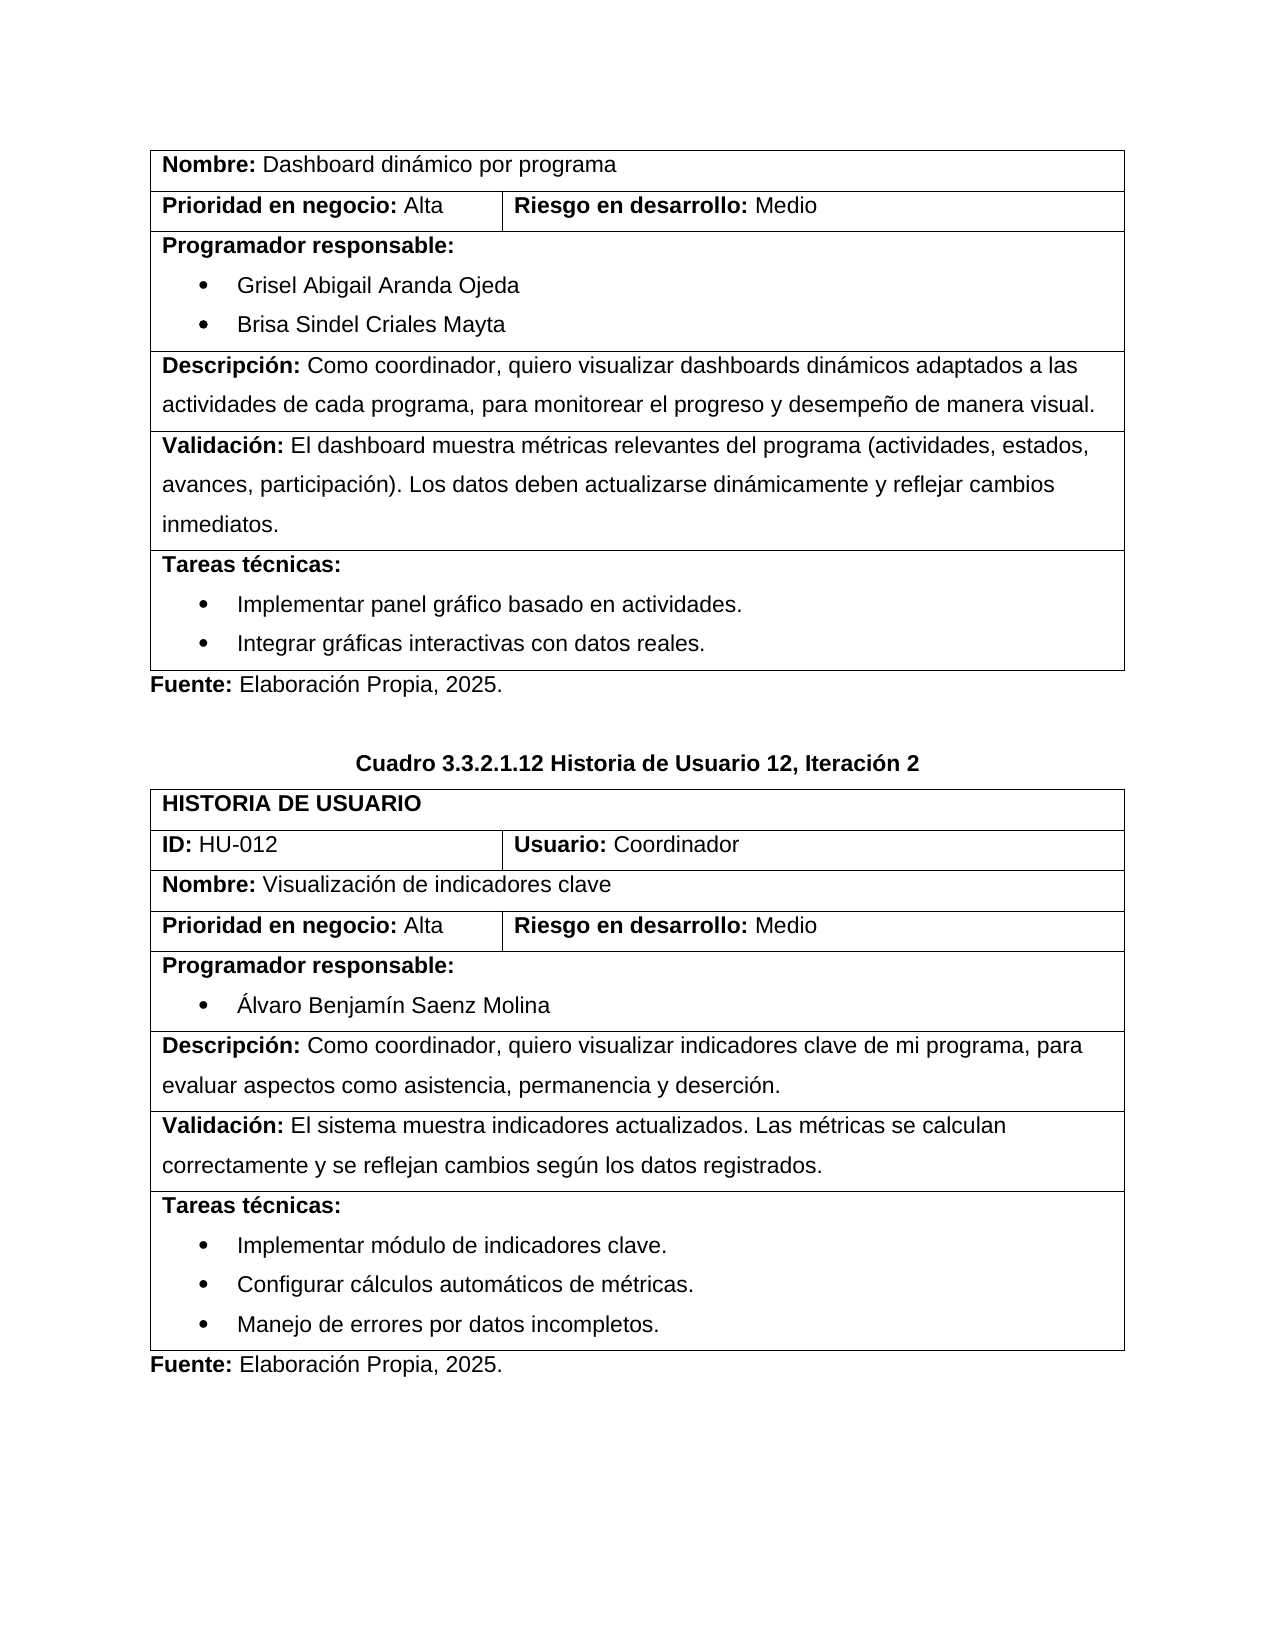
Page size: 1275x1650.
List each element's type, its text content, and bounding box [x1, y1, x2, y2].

table_cell Descripción: Como coordinador, quiero visualizar dashboards dinámicos adaptados a las actividades de cada programa, para monitorear el progreso y desempeño de manera visual. [151, 352, 1124, 431]
table_header HISTORIA DE USUARIO [151, 790, 1124, 829]
text Fuente: Elaboración Propia, 2025. [150, 1351, 1125, 1377]
text Fuente: Elaboración Propia, 2025. [150, 671, 1125, 697]
table_cell Nombre: Visualización de indicadores clave [151, 871, 1124, 911]
table_cell Validación: El dashboard muestra métricas relevantes del programa (actividades, estados, avances, participación). Los datos deben actualizarse dinámicamente y reflejar cambios inmediatos. [151, 432, 1124, 550]
table_cell Prioridad en negocio: Alta [151, 192, 502, 231]
table_cell ID: HU-012 [151, 831, 502, 870]
table_cell Descripción: Como coordinador, quiero visualizar indicadores clave de mi programa, para evaluar aspectos como asistencia, permanencia y deserción. [151, 1032, 1124, 1111]
table_cell Prioridad en negocio: Alta [151, 912, 502, 951]
table_cell Riesgo en desarrollo: Medio [503, 192, 1124, 231]
table_cell Validación: El sistema muestra indicadores actualizados. Las métricas se calculan correctamente y se reflejan cambios según los datos registrados. [151, 1112, 1124, 1191]
text Cuadro 3.3.2.1.12 Historia de Usuario 12, Iteración 2 [150, 749, 1125, 776]
table_cell Riesgo en desarrollo: Medio [503, 912, 1124, 951]
table_cell Tareas técnicas: Implementar panel gráfico basado en actividades. Integrar gráficas interactivas con datos reales. [151, 551, 1124, 669]
table_cell Tareas técnicas: Implementar módulo de indicadores clave. Configurar cálculos automáticos de métricas. Manejo de errores por datos incompletos. [151, 1192, 1124, 1350]
table_cell Programador responsable: Grisel Abigail Aranda Ojeda Brisa Sindel Criales Mayta [151, 232, 1124, 351]
table_cell Usuario: Coordinador [503, 831, 1124, 870]
table_cell Nombre: Dashboard dinámico por programa [151, 151, 1124, 191]
table_cell Programador responsable: Álvaro Benjamín Saenz Molina [151, 952, 1124, 1031]
